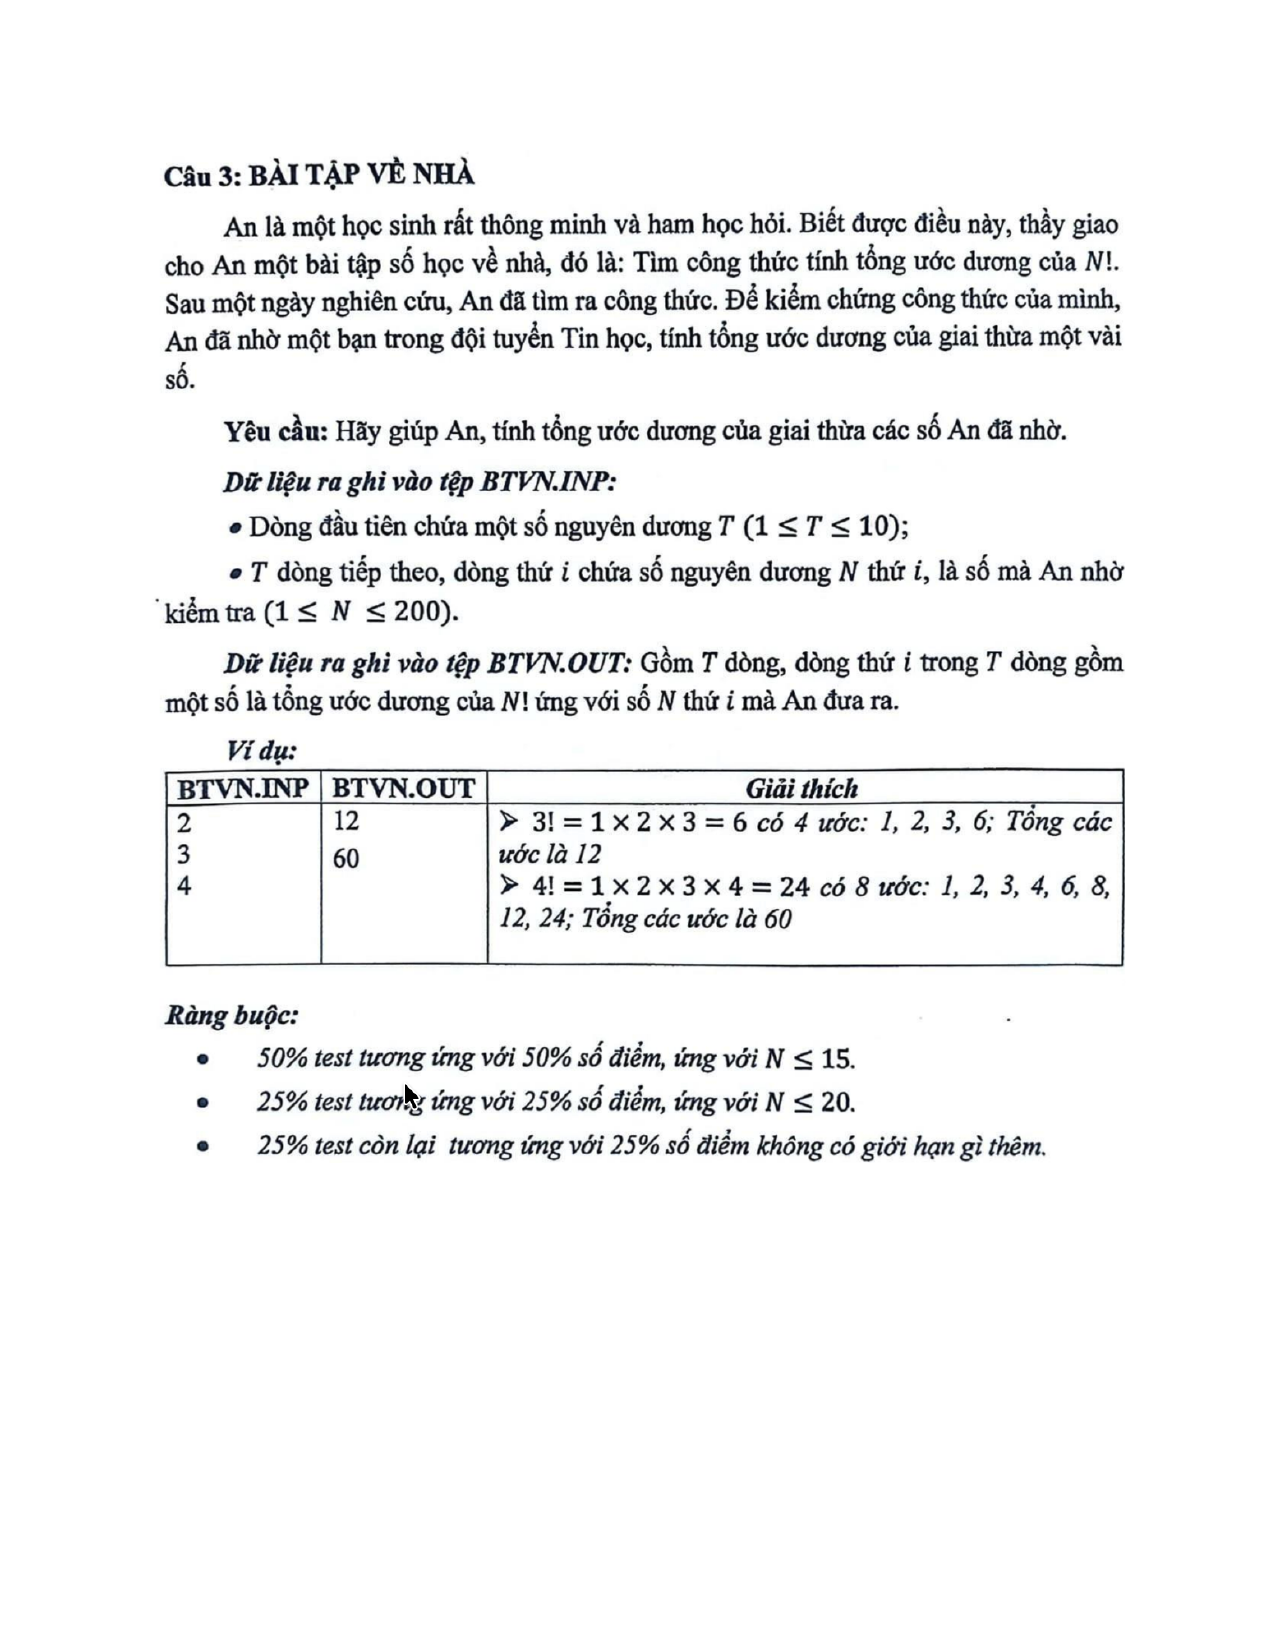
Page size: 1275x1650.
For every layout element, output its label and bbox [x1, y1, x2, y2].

picture [150, 150, 1125, 1163]
